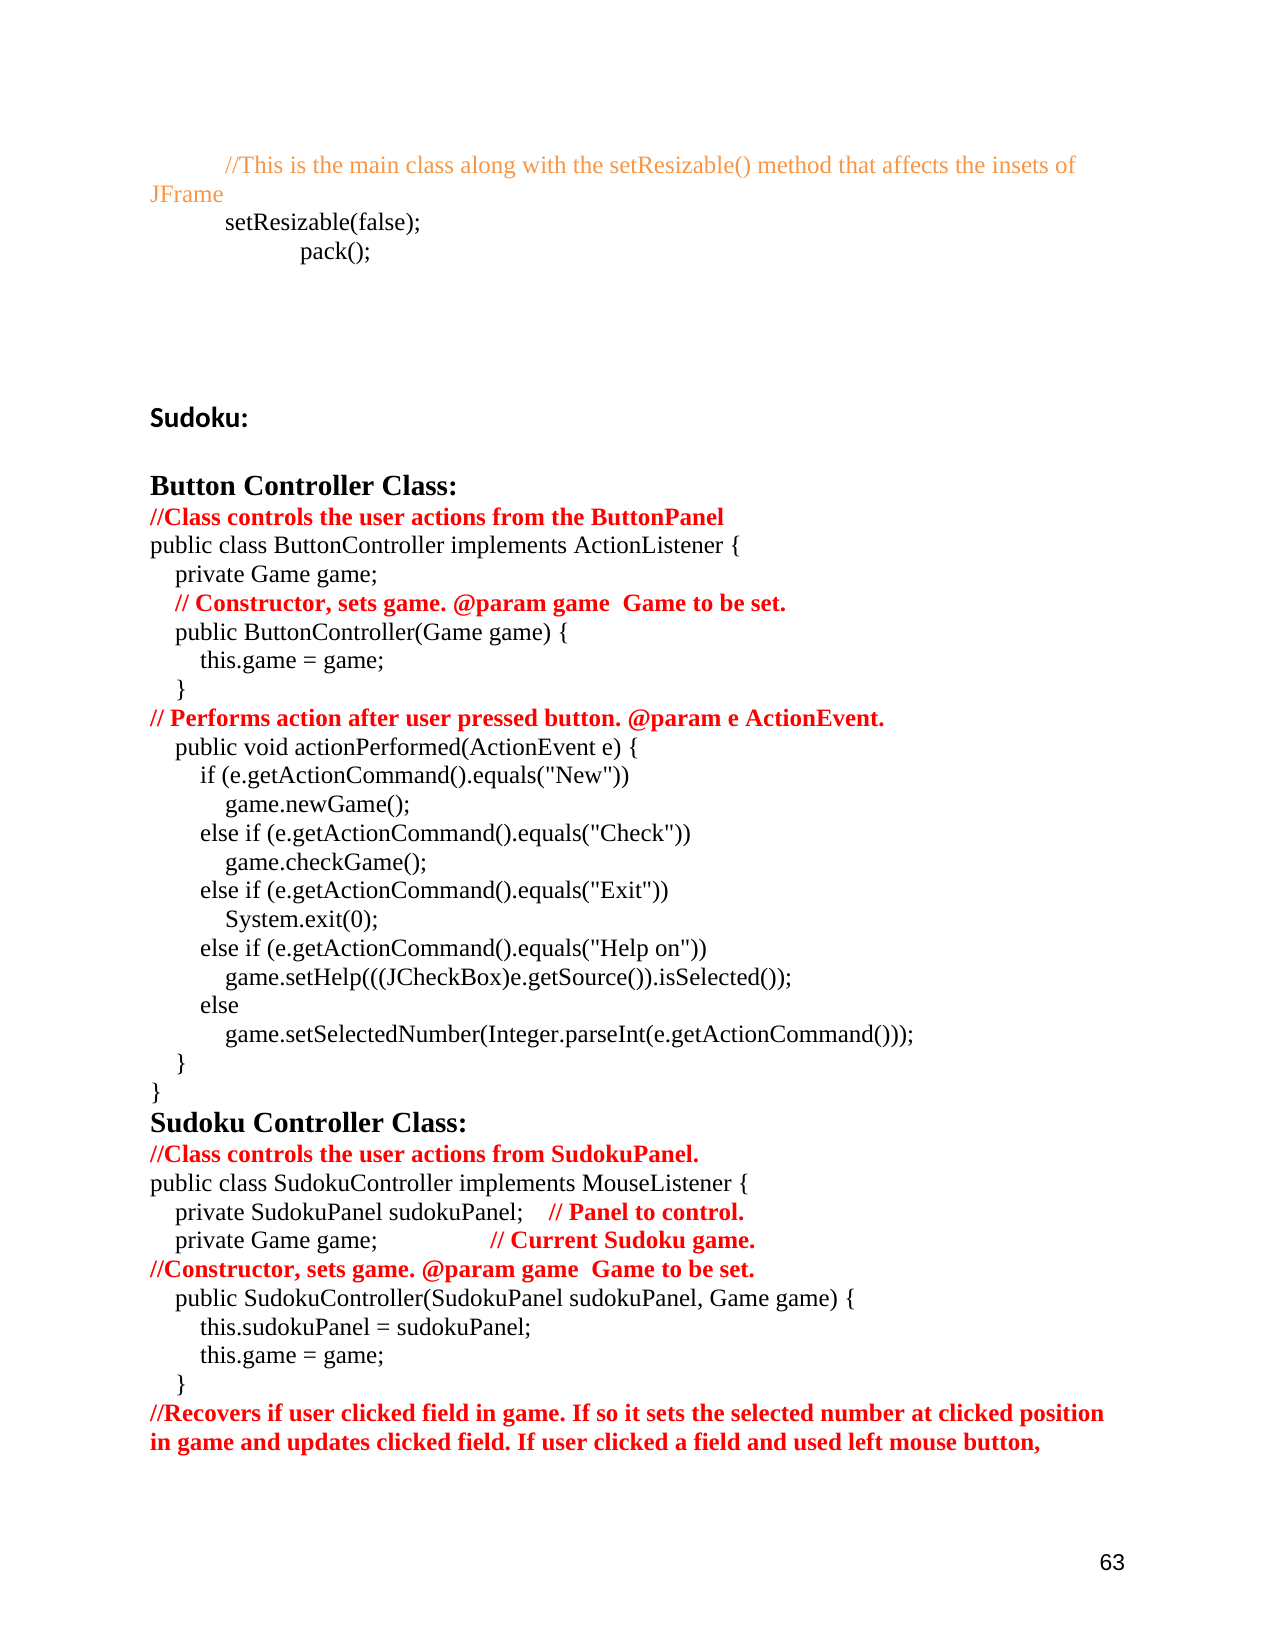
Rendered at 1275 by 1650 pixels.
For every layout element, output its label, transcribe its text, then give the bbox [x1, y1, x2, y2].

text this.game = game; [150, 1340, 1125, 1369]
text } [150, 674, 1125, 703]
text else if (e.getActionCommand().equals("Help on")) [150, 933, 1125, 962]
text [150, 1398, 1125, 1455]
text private Game game; [150, 559, 1125, 588]
text private SudokuPanel sudokuPanel; // Panel to control. [150, 1197, 1125, 1225]
text setResizable(false); [150, 207, 1125, 236]
text //Class controls the user actions from SudokuPanel. [150, 1139, 1125, 1168]
text game.checkGame(); [150, 847, 1125, 876]
text System.exit(0); [150, 904, 1125, 933]
text //Constructor, sets game. @param game Game to be set. [150, 1254, 1125, 1283]
text } [150, 1369, 1125, 1398]
text Sudoku Controller Class: [150, 1106, 1125, 1139]
text private Game game; // Current Sudoku game. [150, 1225, 1125, 1254]
text else if (e.getActionCommand().equals("Check")) [150, 818, 1125, 847]
text this.game = game; [150, 646, 1125, 674]
text // Performs action after user pressed button. @param e ActionEvent. [150, 703, 1125, 732]
text this.sudokuPanel = sudokuPanel; [150, 1312, 1125, 1340]
text public SudokuController(SudokuPanel sudokuPanel, Game game) { [150, 1283, 1125, 1312]
text if (e.getActionCommand().equals("New")) [150, 761, 1125, 789]
text //This is the main class along with the setResizable() method that affects the insets of JFrame [150, 150, 1125, 207]
text public ButtonController(Game game) { [150, 617, 1125, 646]
text pack(); [150, 236, 1125, 265]
text } [150, 1077, 1125, 1106]
text public class ButtonController implements ActionListener { [150, 531, 1125, 559]
text game.setSelectedNumber(Integer.parseInt(e.getActionCommand())); [150, 1019, 1125, 1048]
text Button Controller Class: [150, 468, 1125, 502]
subtitle Sudoku: [150, 399, 1125, 435]
text game.newGame(); [150, 789, 1125, 818]
text public void actionPerformed(ActionEvent e) { [150, 732, 1125, 761]
text //Class controls the user actions from the ButtonPanel [150, 502, 1125, 531]
text public class SudokuController implements MouseListener { [150, 1168, 1125, 1197]
text game.setHelp(((JCheckBox)e.getSource()).isSelected()); [150, 962, 1125, 991]
text else [150, 991, 1125, 1019]
text else if (e.getActionCommand().equals("Exit")) [150, 876, 1125, 904]
text // Constructor, sets game. @param game Game to be set. [150, 588, 1125, 617]
text } [150, 1048, 1125, 1077]
